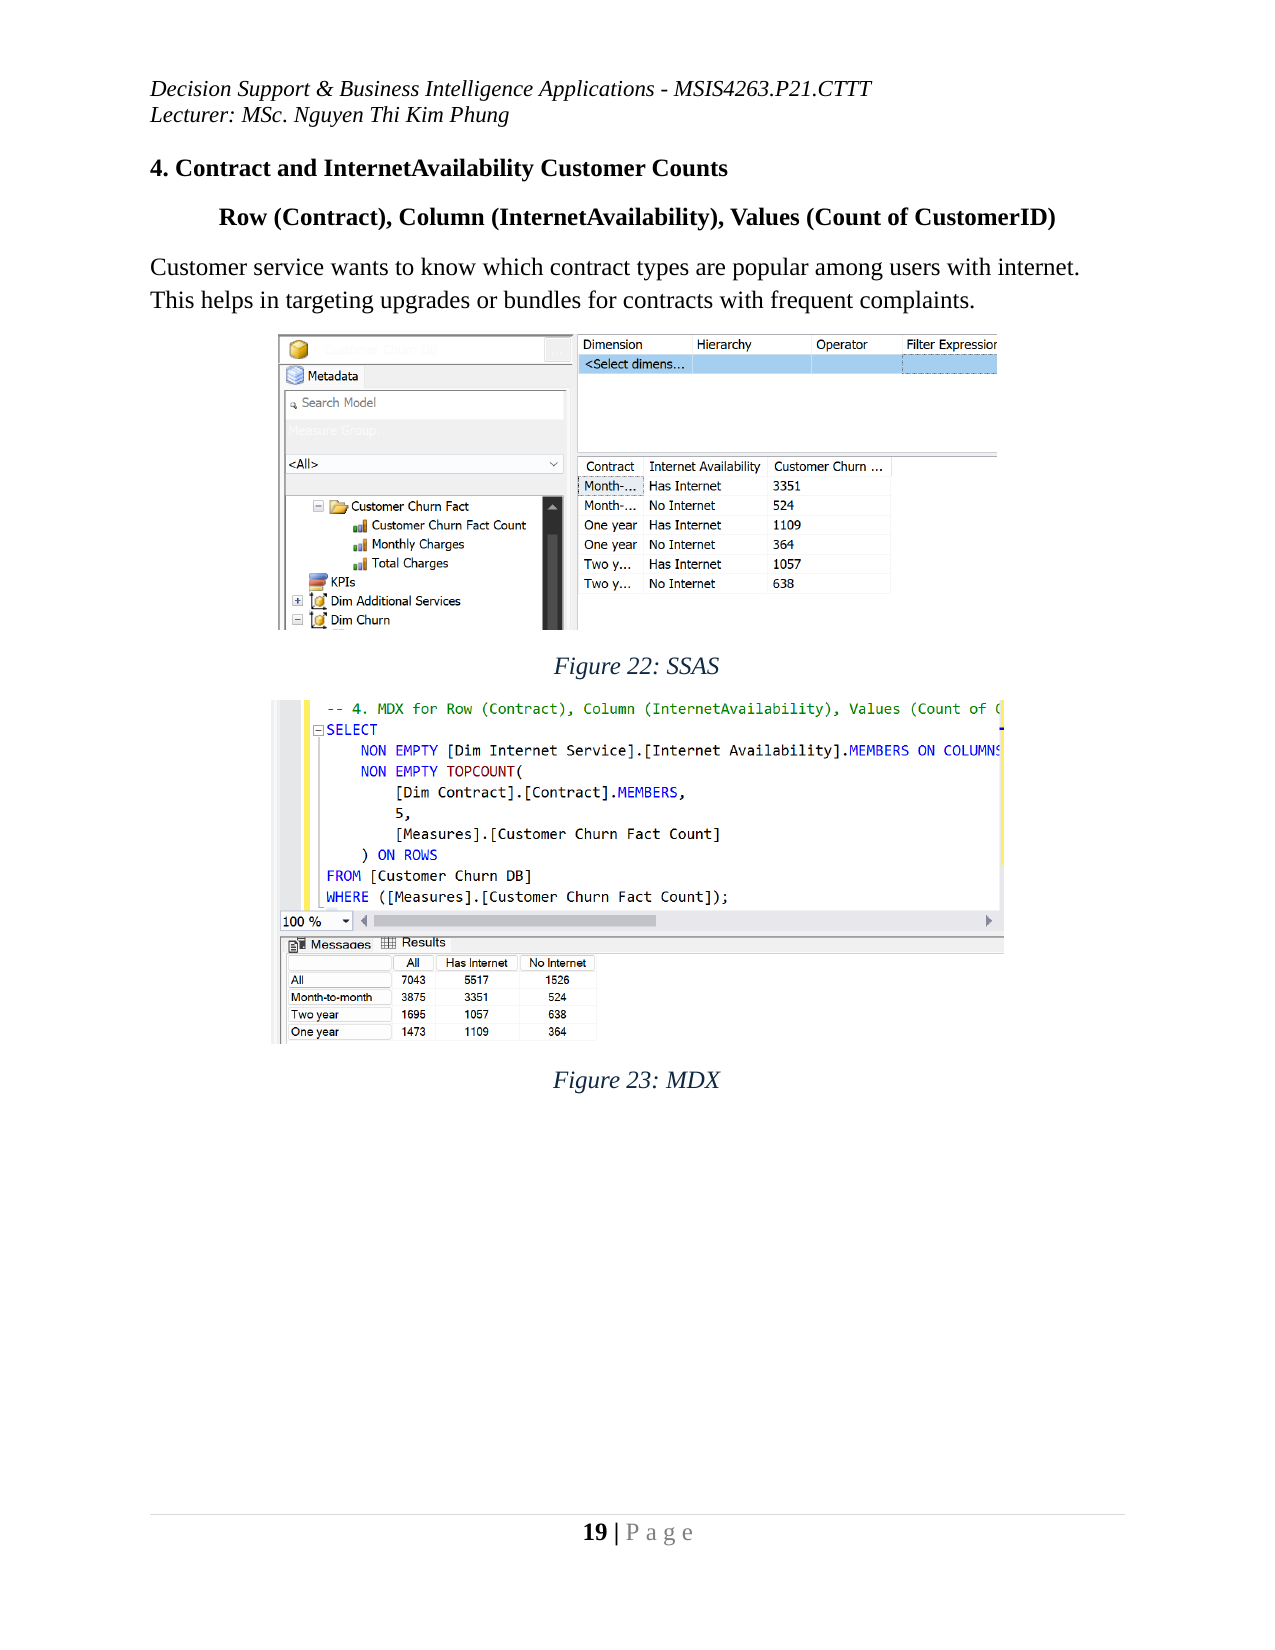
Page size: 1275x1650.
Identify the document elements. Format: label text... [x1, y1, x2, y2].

picture [271, 700, 1004, 1044]
text 4. Contract and InternetAvailability Customer Counts [150, 153, 1125, 181]
text Row (Contract), Column (InternetAvailability), Values (Count of CustomerID) [150, 202, 1125, 231]
text Figure 23: MDX [150, 1065, 1125, 1094]
text Figure 22: SSAS [150, 651, 1125, 680]
picture [278, 334, 997, 630]
text Customer service wants to know which contract types are popular among users with internet. This helps in targeting upgrades or bundles for contracts with frequent complaints. [150, 252, 1125, 314]
